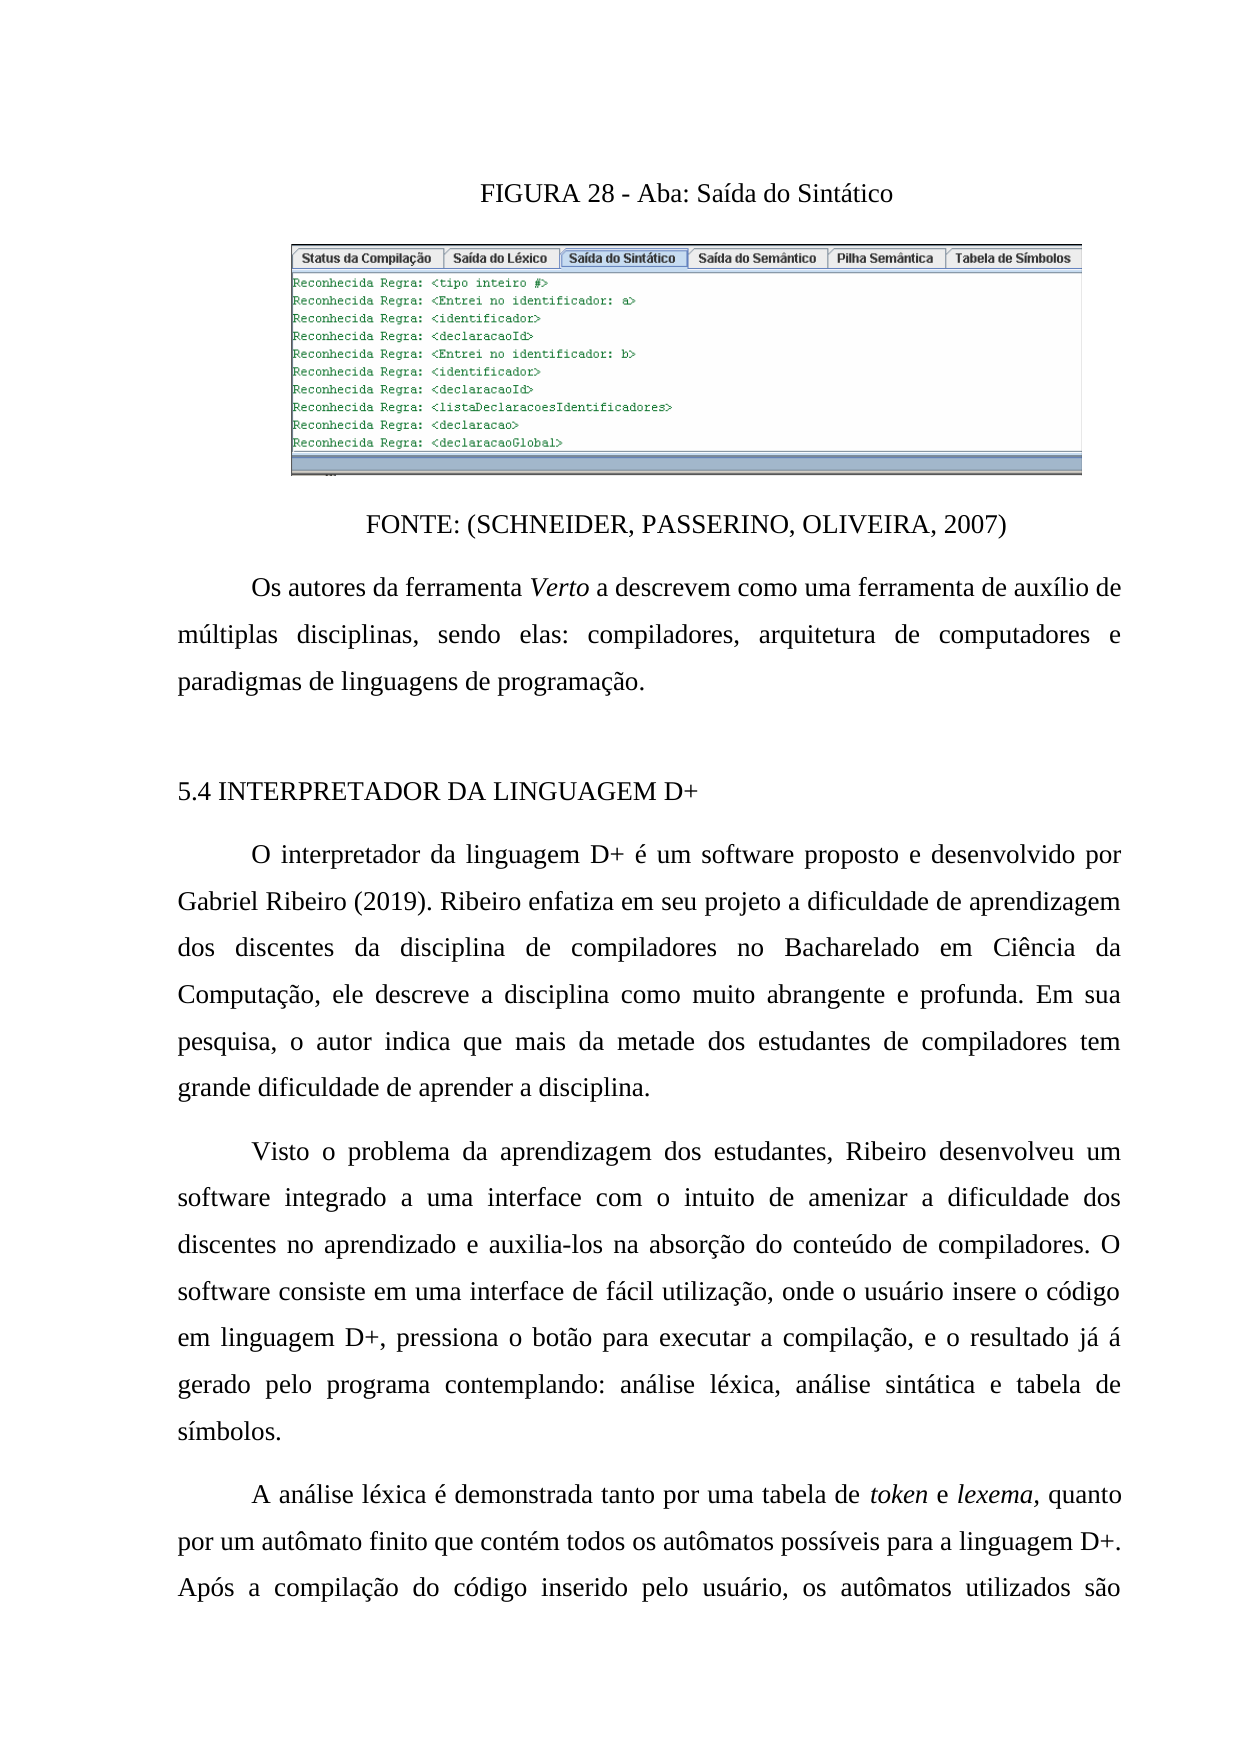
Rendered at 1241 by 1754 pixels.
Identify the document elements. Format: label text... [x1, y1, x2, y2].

text O interpretador da linguagem D+ é um software proposto e desenvolvido por Gabriel Ribeiro (2019). Ribeiro enfatiza em seu projeto a dificuldade de aprendizagem dos discentes da disciplina de compiladores no Bacharelado em Ciência da Computação, ele descreve a disciplina como muito abrangente e profunda. Em sua pesquisa, o autor indica que mais da metade dos estudantes de compiladores tem grande dificuldade de aprender a disciplina. [177, 838, 1122, 1103]
list INTERPRETADOR DA LINGUAGEM D+ [177, 775, 1122, 806]
text Visto o problema da aprendizagem dos estudantes, Ribeiro desenvolveu um software integrado a uma interface com o intuito de amenizar a dificuldade dos discentes no aprendizado e auxilia-los na absorção do conteúdo de compiladores. O software consiste em uma interface de fácil utilização, onde o usuário insere o código em linguagem D+, pressiona o botão para executar a compilação, e o resultado já á gerado pelo programa contemplando: análise léxica, análise sintática e tabela de símbolos. [177, 1135, 1122, 1446]
text Os autores da ferramenta Verto a descrevem como uma ferramenta de auxílio de múltiplas disciplinas, sendo elas: compiladores, arquitetura de computadores e paradigmas de linguagens de programação. [177, 571, 1122, 696]
text FONTE: (SCHNEIDER, PASSERINO, OLIVEIRA, 2007) [177, 508, 1122, 539]
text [177, 1478, 1122, 1603]
text FIGURA 28 - Aba: Saída do Sintático [177, 177, 1122, 208]
